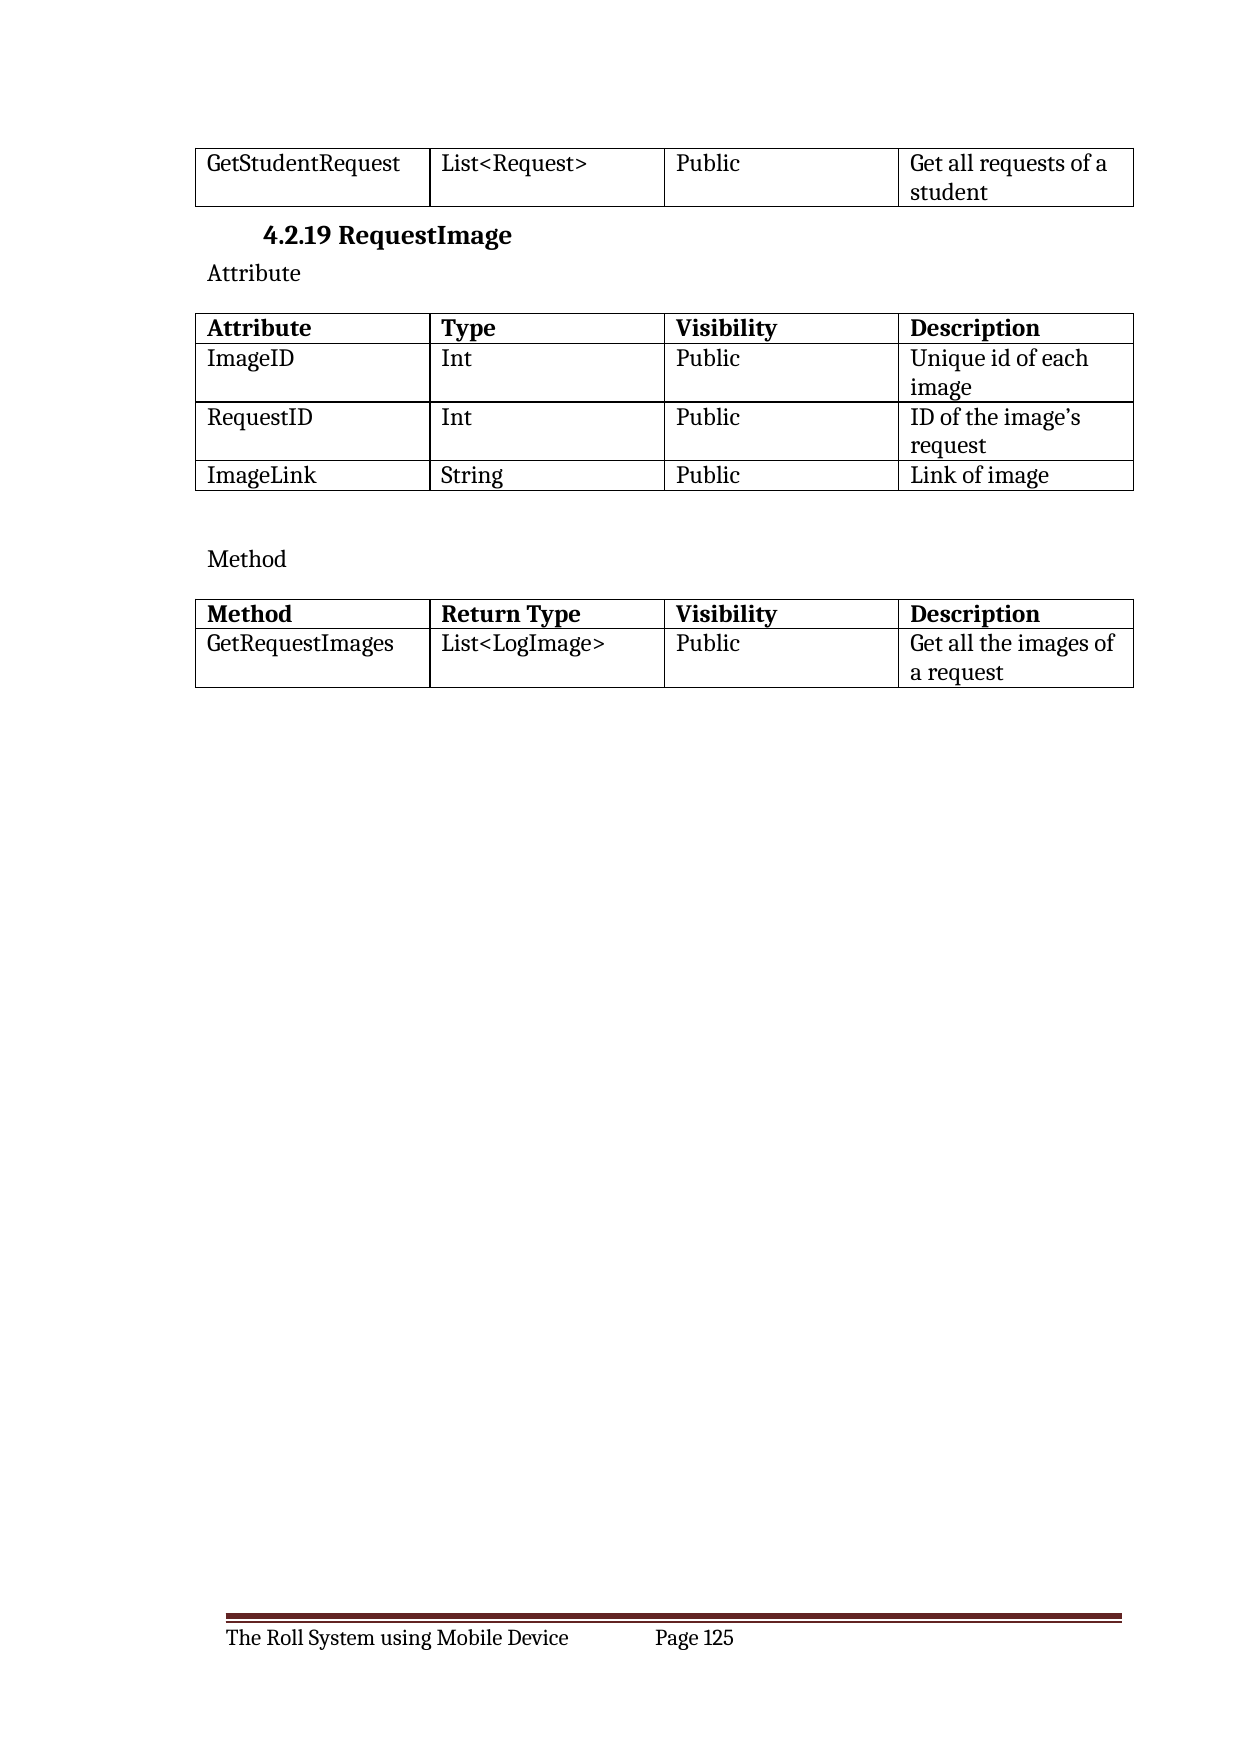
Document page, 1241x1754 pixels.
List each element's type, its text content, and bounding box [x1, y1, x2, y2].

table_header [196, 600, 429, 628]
text Method [207, 545, 1122, 573]
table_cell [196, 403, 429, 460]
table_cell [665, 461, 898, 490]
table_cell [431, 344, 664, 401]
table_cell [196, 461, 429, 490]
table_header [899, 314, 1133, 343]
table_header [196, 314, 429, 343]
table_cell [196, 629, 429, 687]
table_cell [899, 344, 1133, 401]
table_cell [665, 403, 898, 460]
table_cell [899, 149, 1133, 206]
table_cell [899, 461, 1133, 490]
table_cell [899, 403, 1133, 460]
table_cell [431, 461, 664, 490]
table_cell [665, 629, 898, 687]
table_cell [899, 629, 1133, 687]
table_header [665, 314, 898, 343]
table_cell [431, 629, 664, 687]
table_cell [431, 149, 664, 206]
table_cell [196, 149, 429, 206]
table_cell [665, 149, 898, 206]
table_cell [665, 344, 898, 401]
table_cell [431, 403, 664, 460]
text Attribute [207, 259, 1122, 288]
subtitle RequestImage [263, 220, 1122, 251]
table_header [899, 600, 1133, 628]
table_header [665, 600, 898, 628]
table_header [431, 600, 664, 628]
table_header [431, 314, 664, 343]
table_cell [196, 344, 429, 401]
